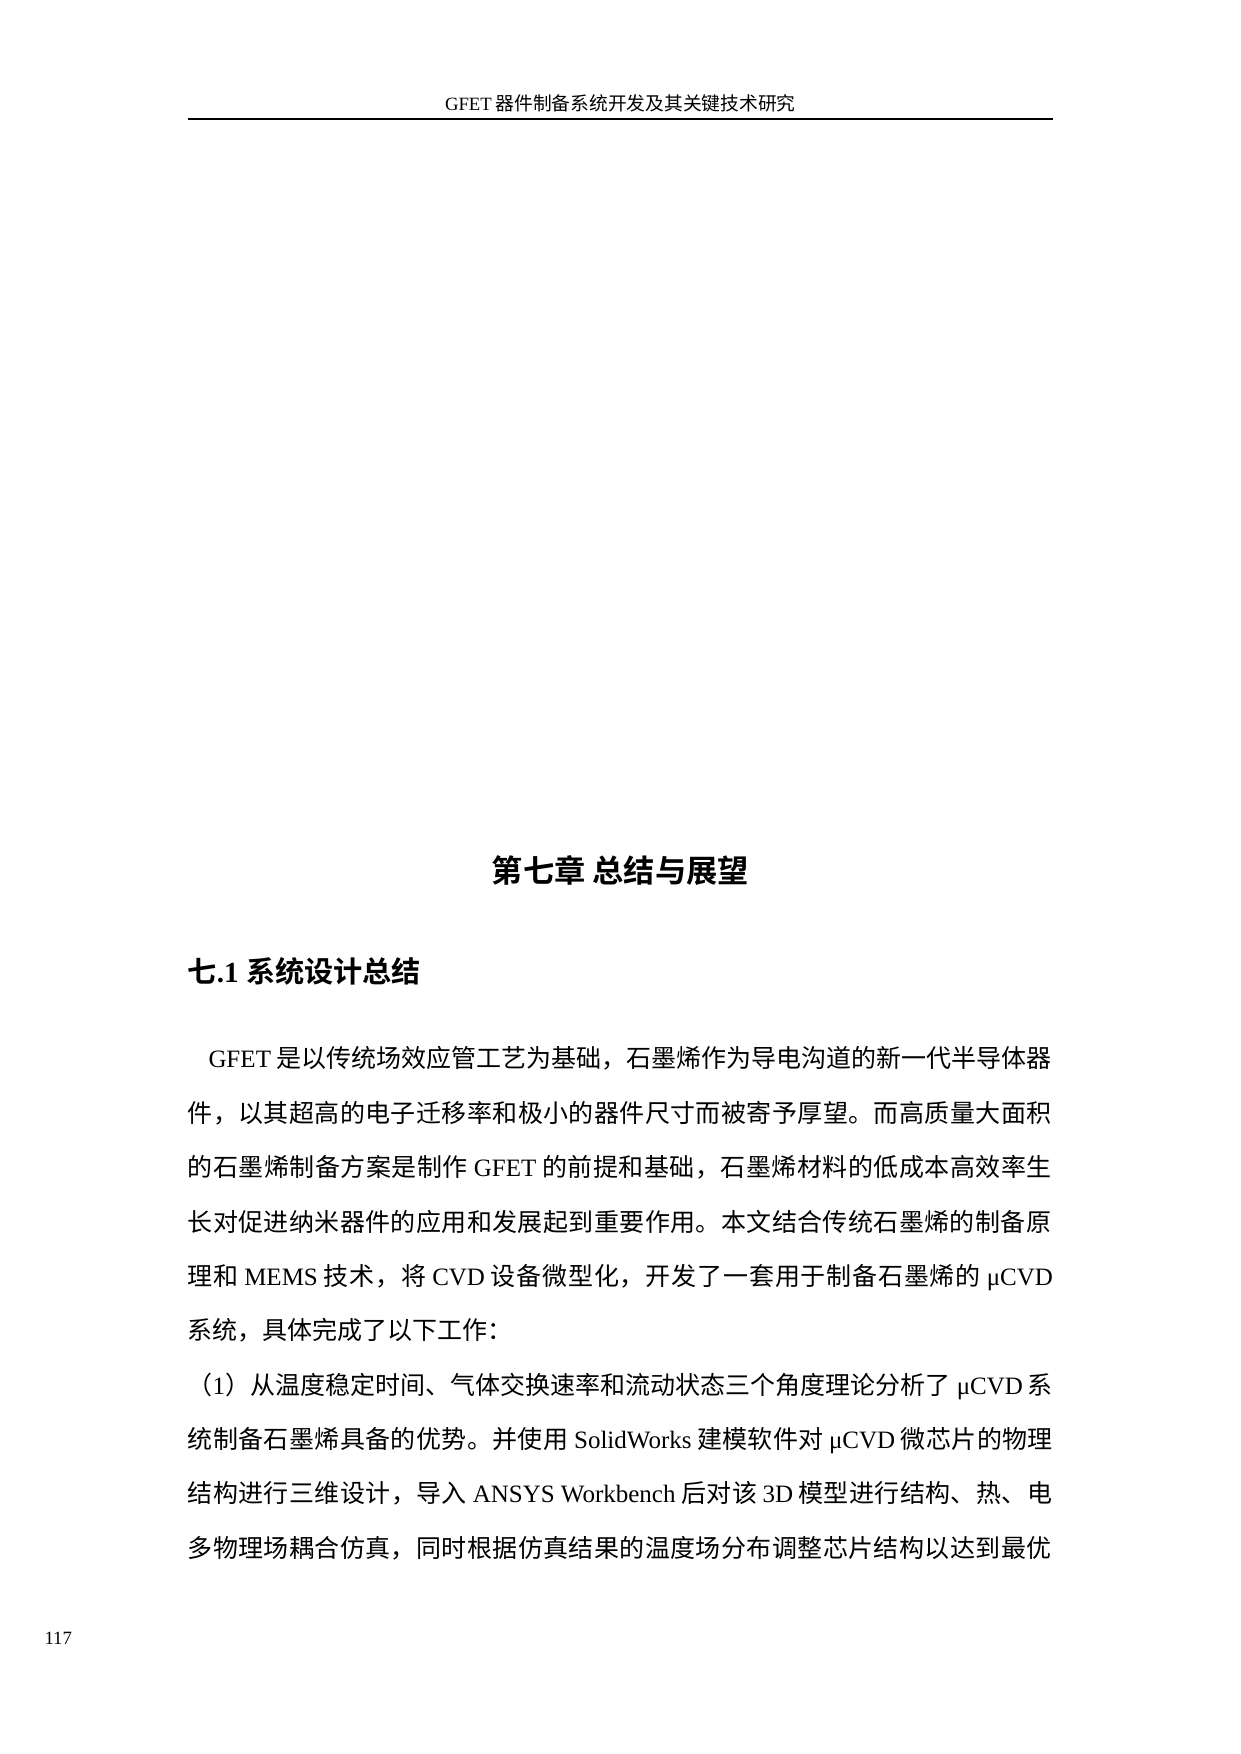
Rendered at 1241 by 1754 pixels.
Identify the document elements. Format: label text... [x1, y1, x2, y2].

text GFET是以传统场效应管工艺为基础，石墨烯作为导电沟道的新一代半导体器件，以其超高的电子迁移率和极小的器件尺寸而被寄予厚望。而高质量大面积的石墨烯制备方案是制作GFET的前提和基础，石墨烯材料的低成本高效率生长对促进纳米器件的应用和发展起到重要作用。本文结合传统石墨烯的制备原理和MEMS技术，将CVD设备微型化，开发了一套用于制备石墨烯的μCVD系统，具体完成了以下工作： [187, 1039, 1053, 1347]
subtitle 系统设计总结 [187, 948, 1053, 991]
subtitle 总结与展望 [187, 846, 1053, 891]
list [187, 1365, 1053, 1564]
